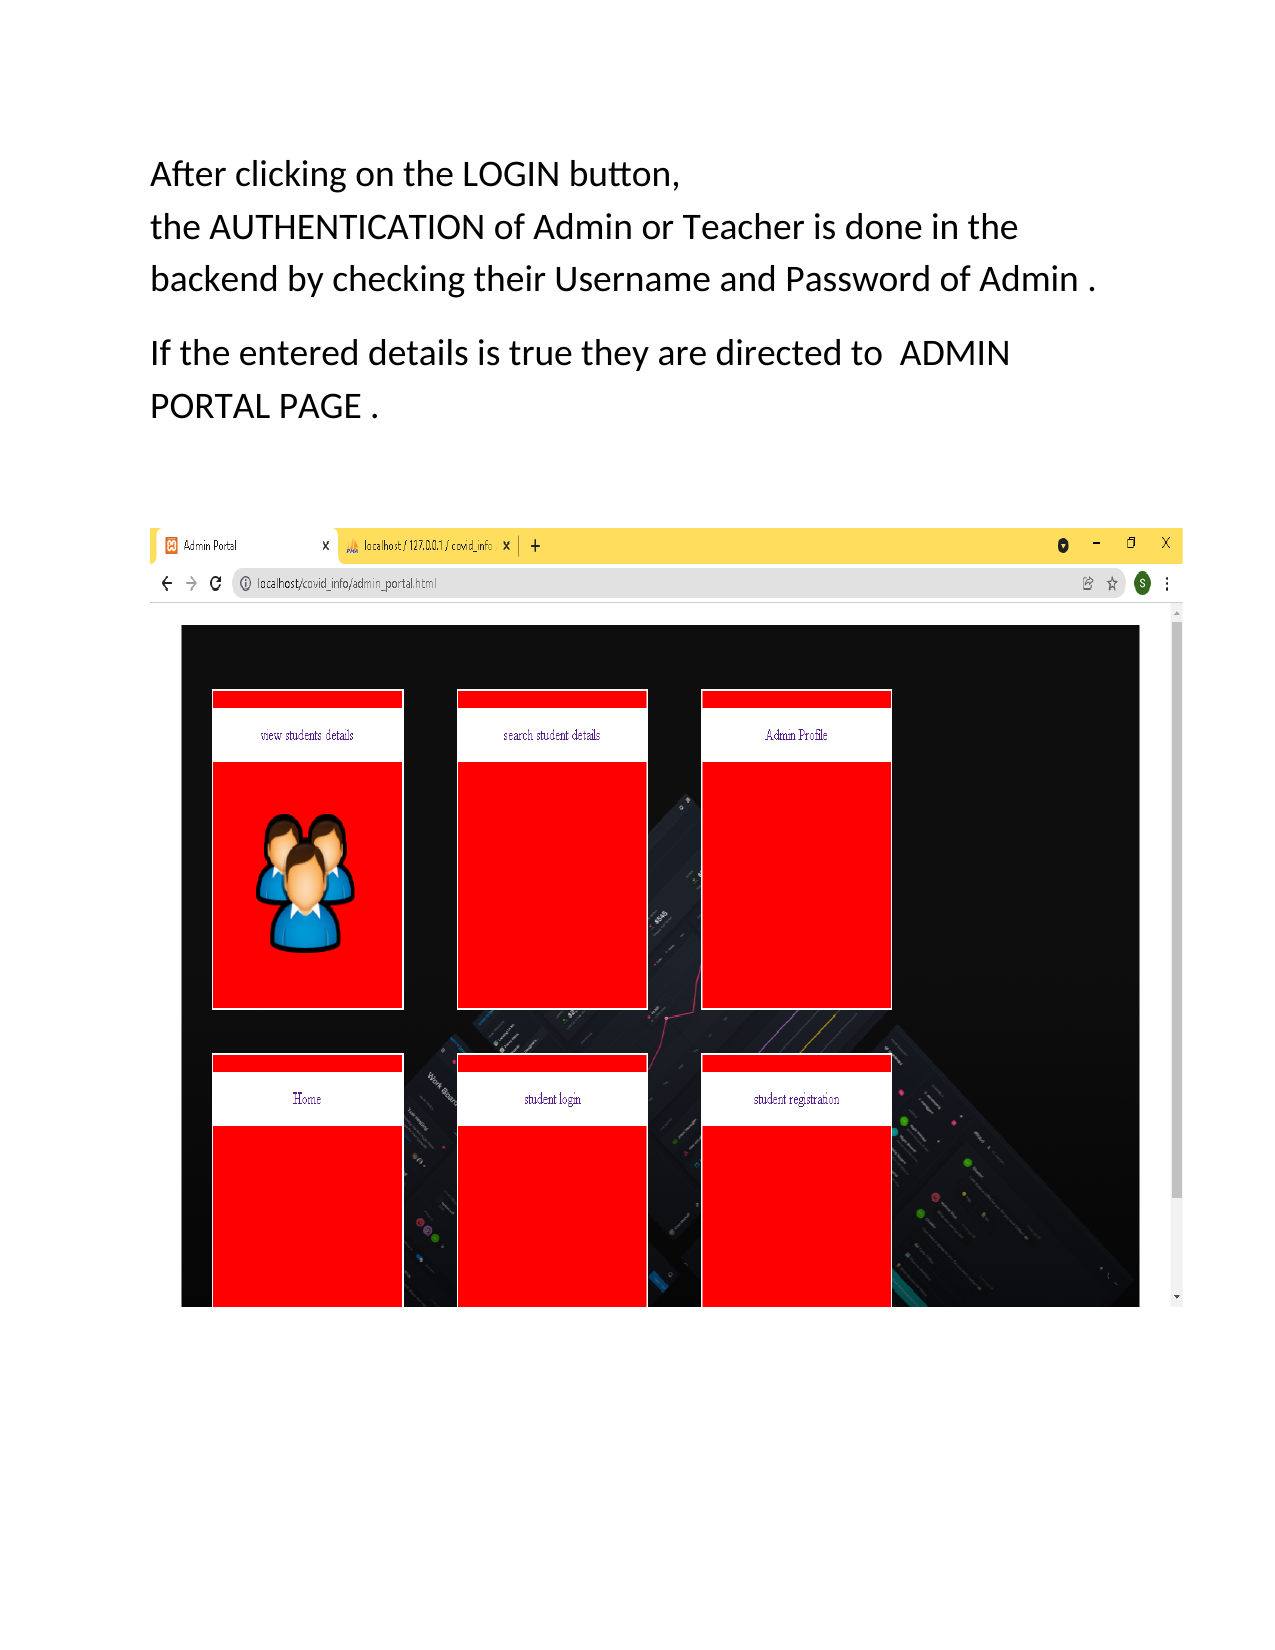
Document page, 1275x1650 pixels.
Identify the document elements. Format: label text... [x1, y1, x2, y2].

text After clicking on the LOGIN button, the AUTHENTICATION of Admin or Teacher is done in the backend by checking their Username and Password of Admin . [150, 150, 1125, 301]
text If the entered details is true they are directed to ADMIN PORTAL PAGE . [150, 329, 1125, 427]
picture [150, 528, 1183, 1307]
